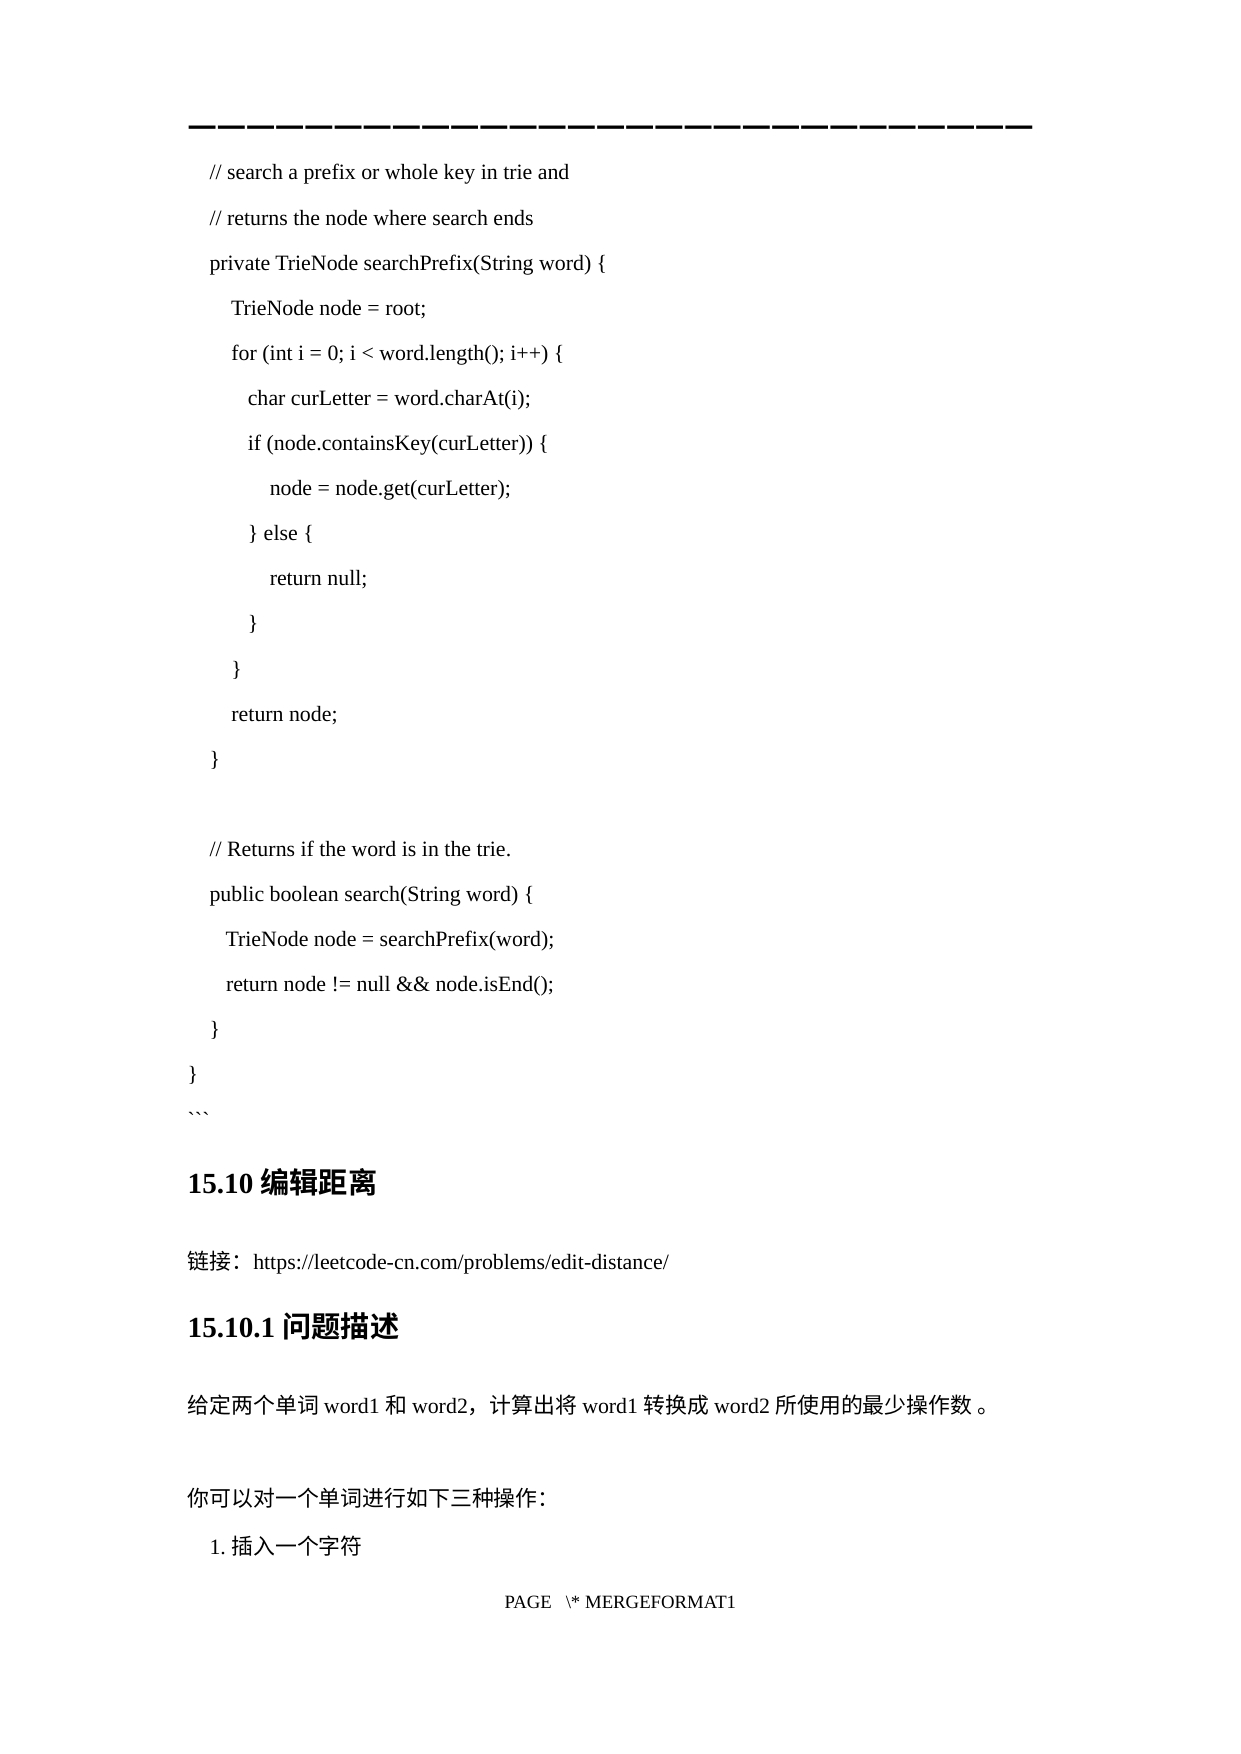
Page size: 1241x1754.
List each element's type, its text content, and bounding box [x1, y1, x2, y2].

text ``` [187, 1103, 1053, 1135]
text TrieNode node = root; [187, 291, 1053, 323]
subtitle 15.10 编辑距离 [187, 1148, 1053, 1213]
text return null; [187, 562, 1053, 594]
text private TrieNode searchPrefix(String word) { [187, 246, 1053, 278]
text return node; [187, 697, 1053, 729]
subtitle 15.10.1 问题描述 [187, 1292, 1053, 1357]
text return node != null && node.isEnd(); [187, 968, 1053, 1000]
text TrieNode node = searchPrefix(word); [187, 922, 1053, 955]
text 1. 插入一个字符 [187, 1529, 1053, 1561]
text char curLetter = word.charAt(i); [187, 381, 1053, 414]
text } [187, 742, 1053, 774]
text public boolean search(String word) { [187, 877, 1053, 910]
text } [187, 1013, 1053, 1045]
text // returns the node where search ends [187, 201, 1053, 233]
text node = node.get(curLetter); [187, 471, 1053, 504]
text // Returns if the word is in the trie. [187, 832, 1053, 865]
text } [187, 1058, 1053, 1090]
text } else { [187, 517, 1053, 549]
text 给定两个单词 word1 和 word2，计算出将 word1 转换成 word2 所使用的最少操作数 。 [187, 1387, 1053, 1420]
text } [187, 607, 1053, 639]
text // search a prefix or whole key in trie and [187, 156, 1053, 188]
text 链接：https://leetcode-cn.com/problems/edit-distance/ [187, 1243, 1053, 1276]
text if (node.containsKey(curLetter)) { [187, 426, 1053, 459]
text for (int i = 0; i < word.length(); i++) { [187, 336, 1053, 369]
text } [187, 652, 1053, 684]
text 你可以对一个单词进行如下三种操作： [187, 1481, 1053, 1513]
